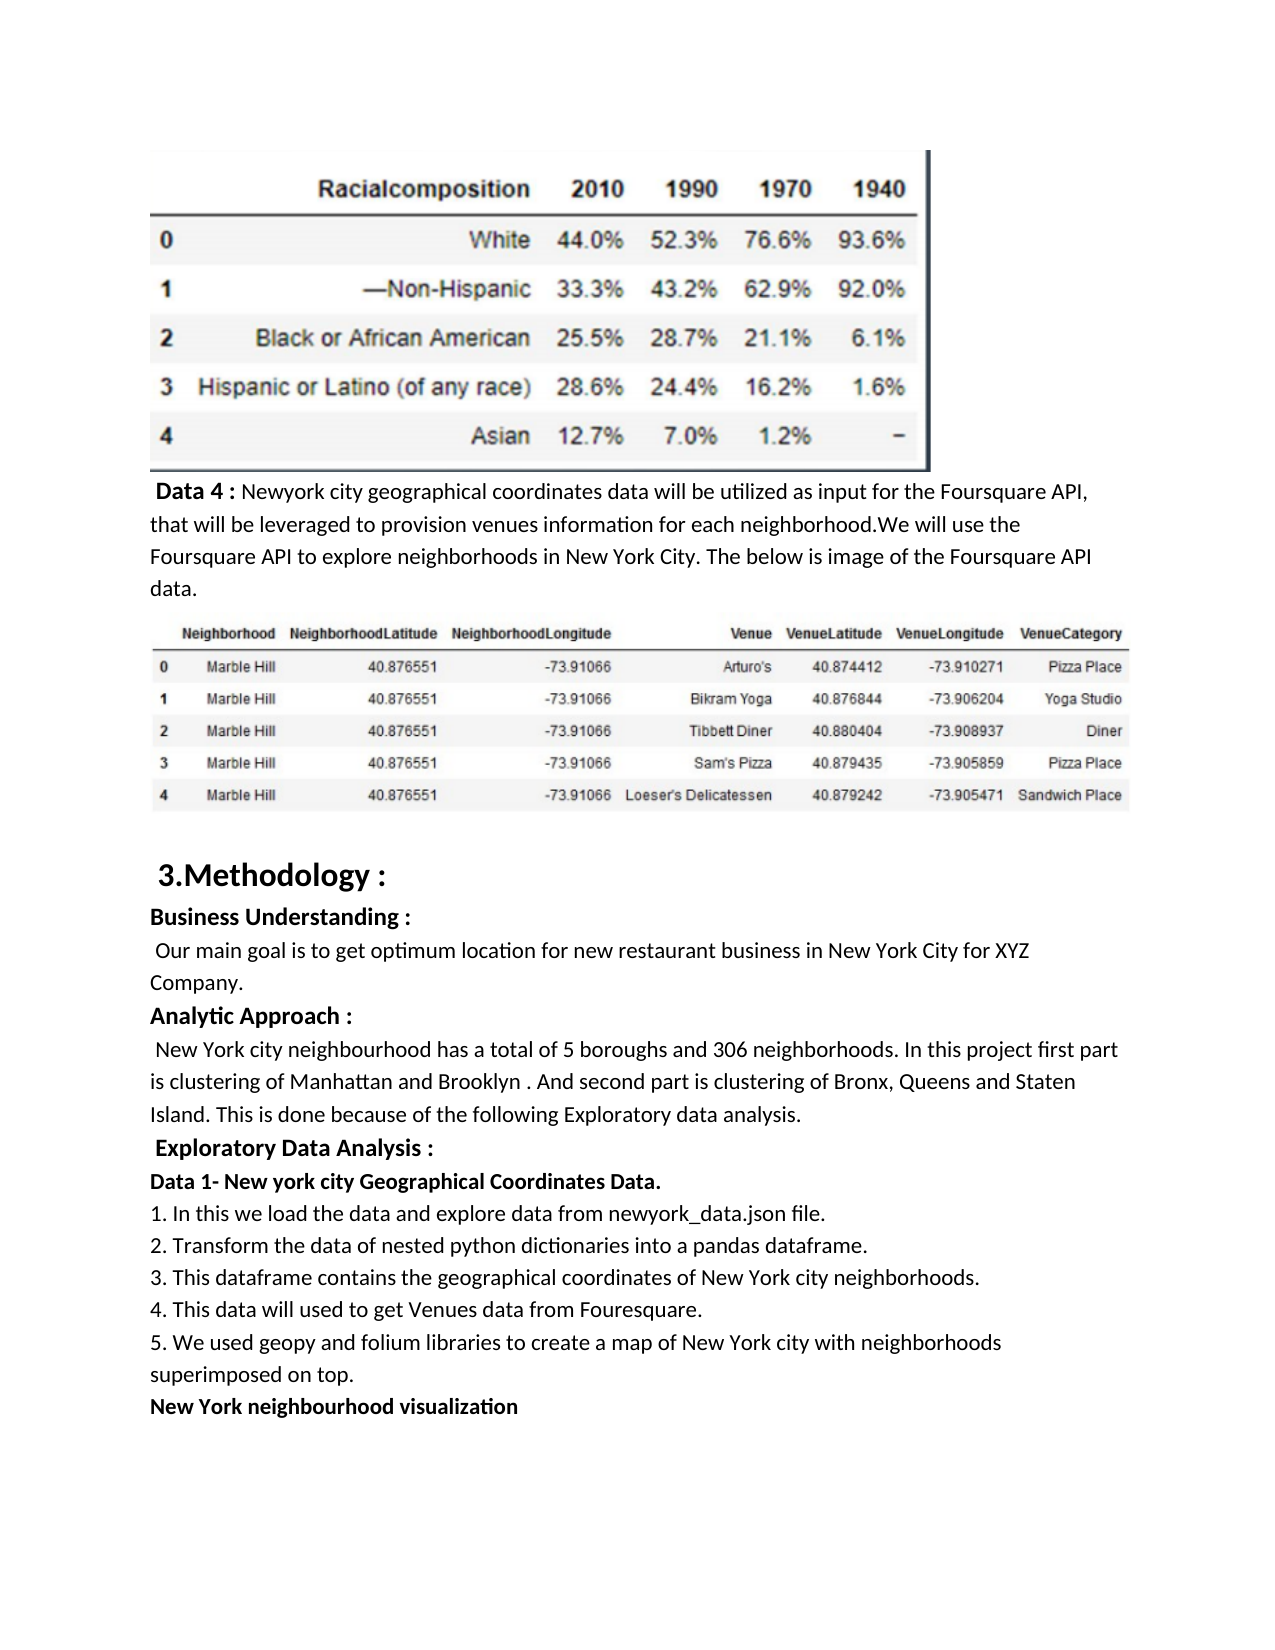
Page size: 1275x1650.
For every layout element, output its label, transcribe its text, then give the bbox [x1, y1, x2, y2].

text New York neighbourhood visualization [150, 1392, 1125, 1420]
text Exploratory Data Analysis : [150, 1132, 1125, 1162]
text Business Understanding : [150, 901, 1125, 931]
picture [150, 606, 1141, 818]
text 5. We used geopy and folium libraries to create a map of New York city with neighborhoods superimposed on top. [150, 1328, 1125, 1388]
text 4. This data will used to get Venues data from Fouresquare. [150, 1296, 1125, 1324]
text 3. This dataframe contains the geographical coordinates of New York city neighborhoods. [150, 1263, 1125, 1291]
text Data 4 : Newyork city geographical coordinates data will be utilized as input for the Foursquare API, that will be leveraged to provision venues information for each neighborhood.We will use the Foursquare API to explore neighborhoods in New York City. The below is image of the Foursquare API data. [150, 475, 1125, 602]
text Our main goal is to get optimum location for new restaurant business in New York City for XYZ Company. [150, 936, 1125, 996]
text 3.Methodology : [150, 854, 1125, 895]
text 2. Transform the data of nested python dictionaries into a pandas dataframe. [150, 1231, 1125, 1259]
text Analytic Approach : [150, 1000, 1125, 1031]
text 1. In this we load the data and explore data from newyork_data.json file. [150, 1199, 1125, 1227]
text Data 1- New york city Geographical Coordinates Data. [150, 1167, 1125, 1195]
picture [150, 150, 931, 472]
text New York city neighbourhood has a total of 5 boroughs and 306 neighborhoods. In this project first part is clustering of Manhattan and Brooklyn . And second part is clustering of Bronx, Queens and Staten Island. This is done because of the following Exploratory data analysis. [150, 1035, 1125, 1128]
